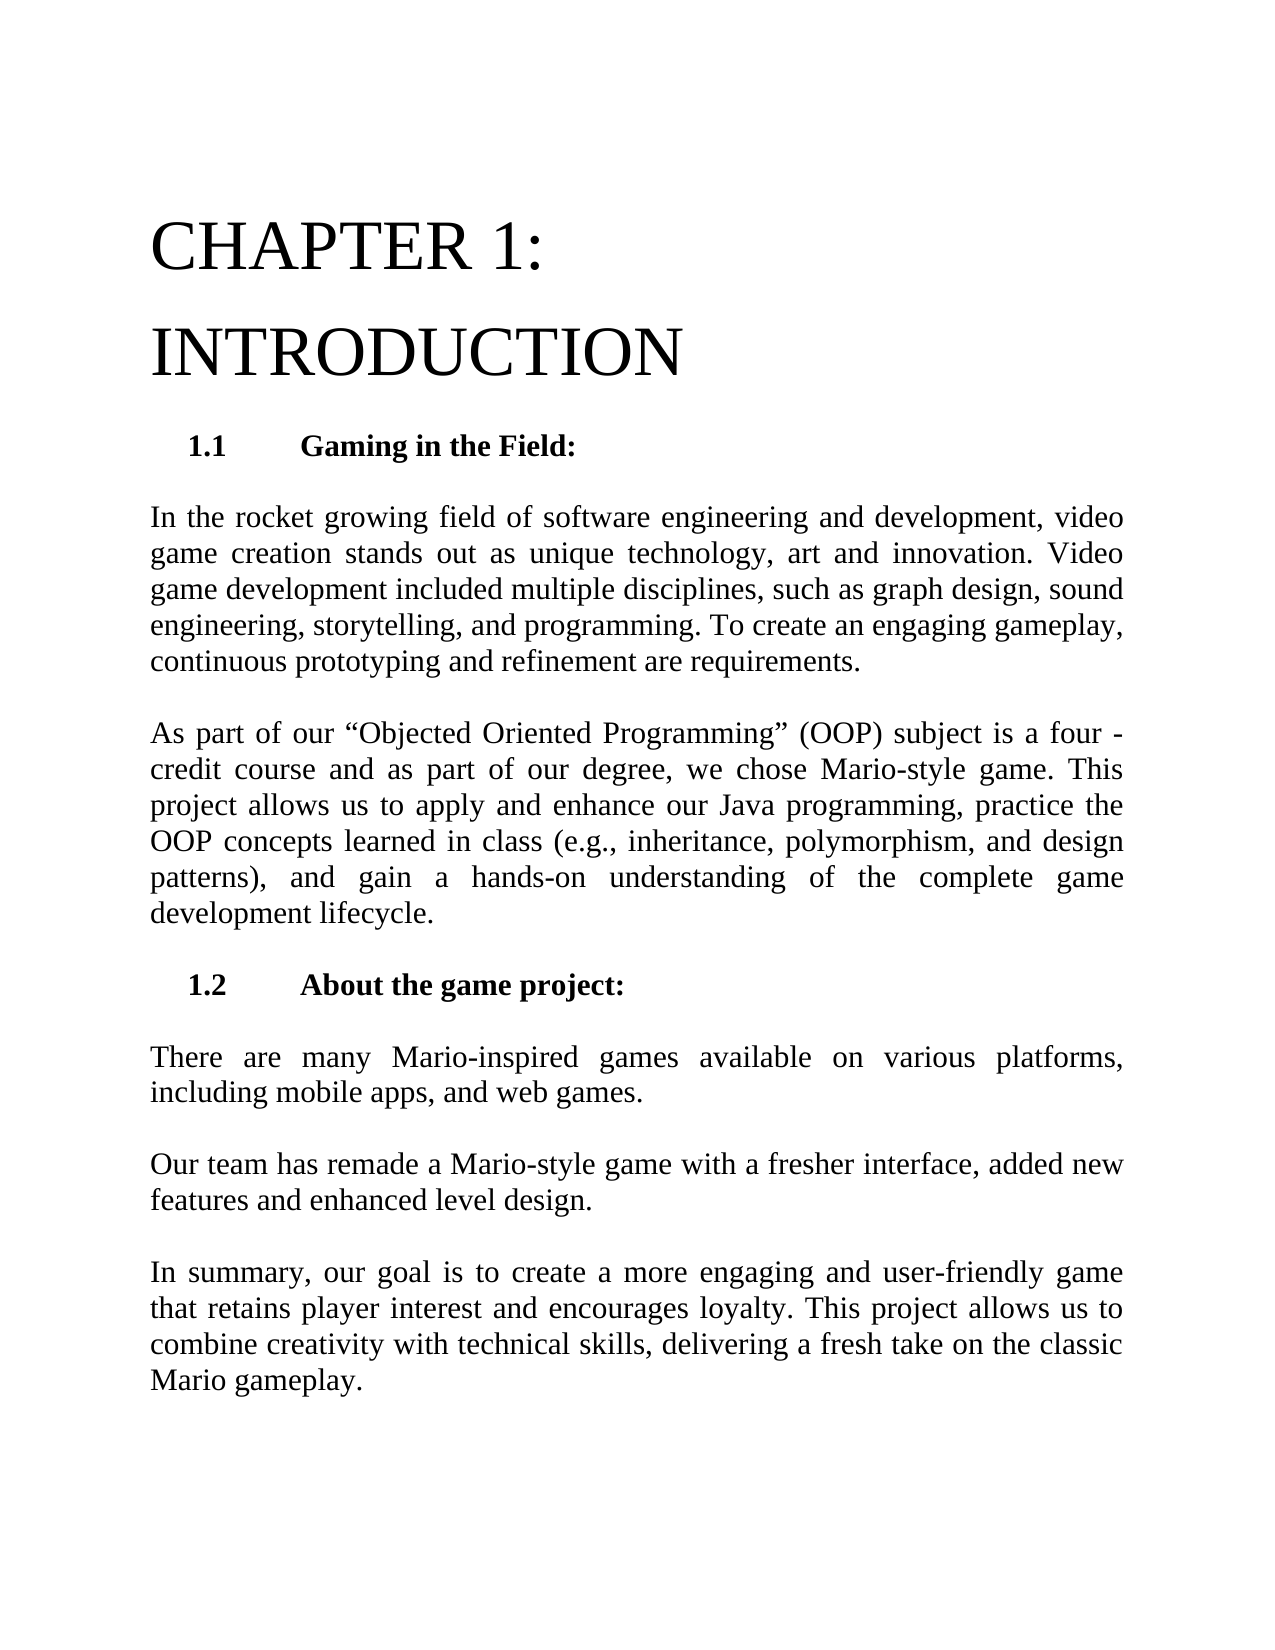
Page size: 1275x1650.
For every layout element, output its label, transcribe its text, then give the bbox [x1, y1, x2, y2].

list Gaming in the Field: [187, 427, 1125, 463]
subtitle INTRODUCTION [150, 309, 1125, 391]
text Our team has remade a Mario-style game with a fresher interface, added new features and enhanced level design. [150, 1146, 1125, 1217]
text In summary, our goal is to create a more engaging and user-friendly game that retains player interest and encourages loyalty. This project allows us to combine creativity with technical skills, delivering a fresh take on the classic Mario gameplay. [150, 1253, 1125, 1397]
text There are many Mario-inspired games available on various platforms, including mobile apps, and web games. [150, 1038, 1125, 1110]
list About the game project: [187, 966, 1125, 1002]
subtitle CHAPTER 1: [150, 203, 1125, 284]
text In the rocket growing field of software engineering and development, video game creation stands out as unique technology, art and innovation. Video game development included multiple disciplines, such as graph design, sound engineering, storytelling, and programming. To create an engaging gameplay, continuous prototyping and refinement are requirements. [150, 499, 1125, 678]
text As part of our “Objected Oriented Programming” (OOP) subject is a four - credit course and as part of our degree, we chose Mario-style game. This project allows us to apply and enhance our Java programming, practice the OOP concepts learned in class (e.g., inheritance, polymorphism, and design patterns), and gain a hands-on understanding of the complete game development lifecycle. [150, 714, 1125, 930]
